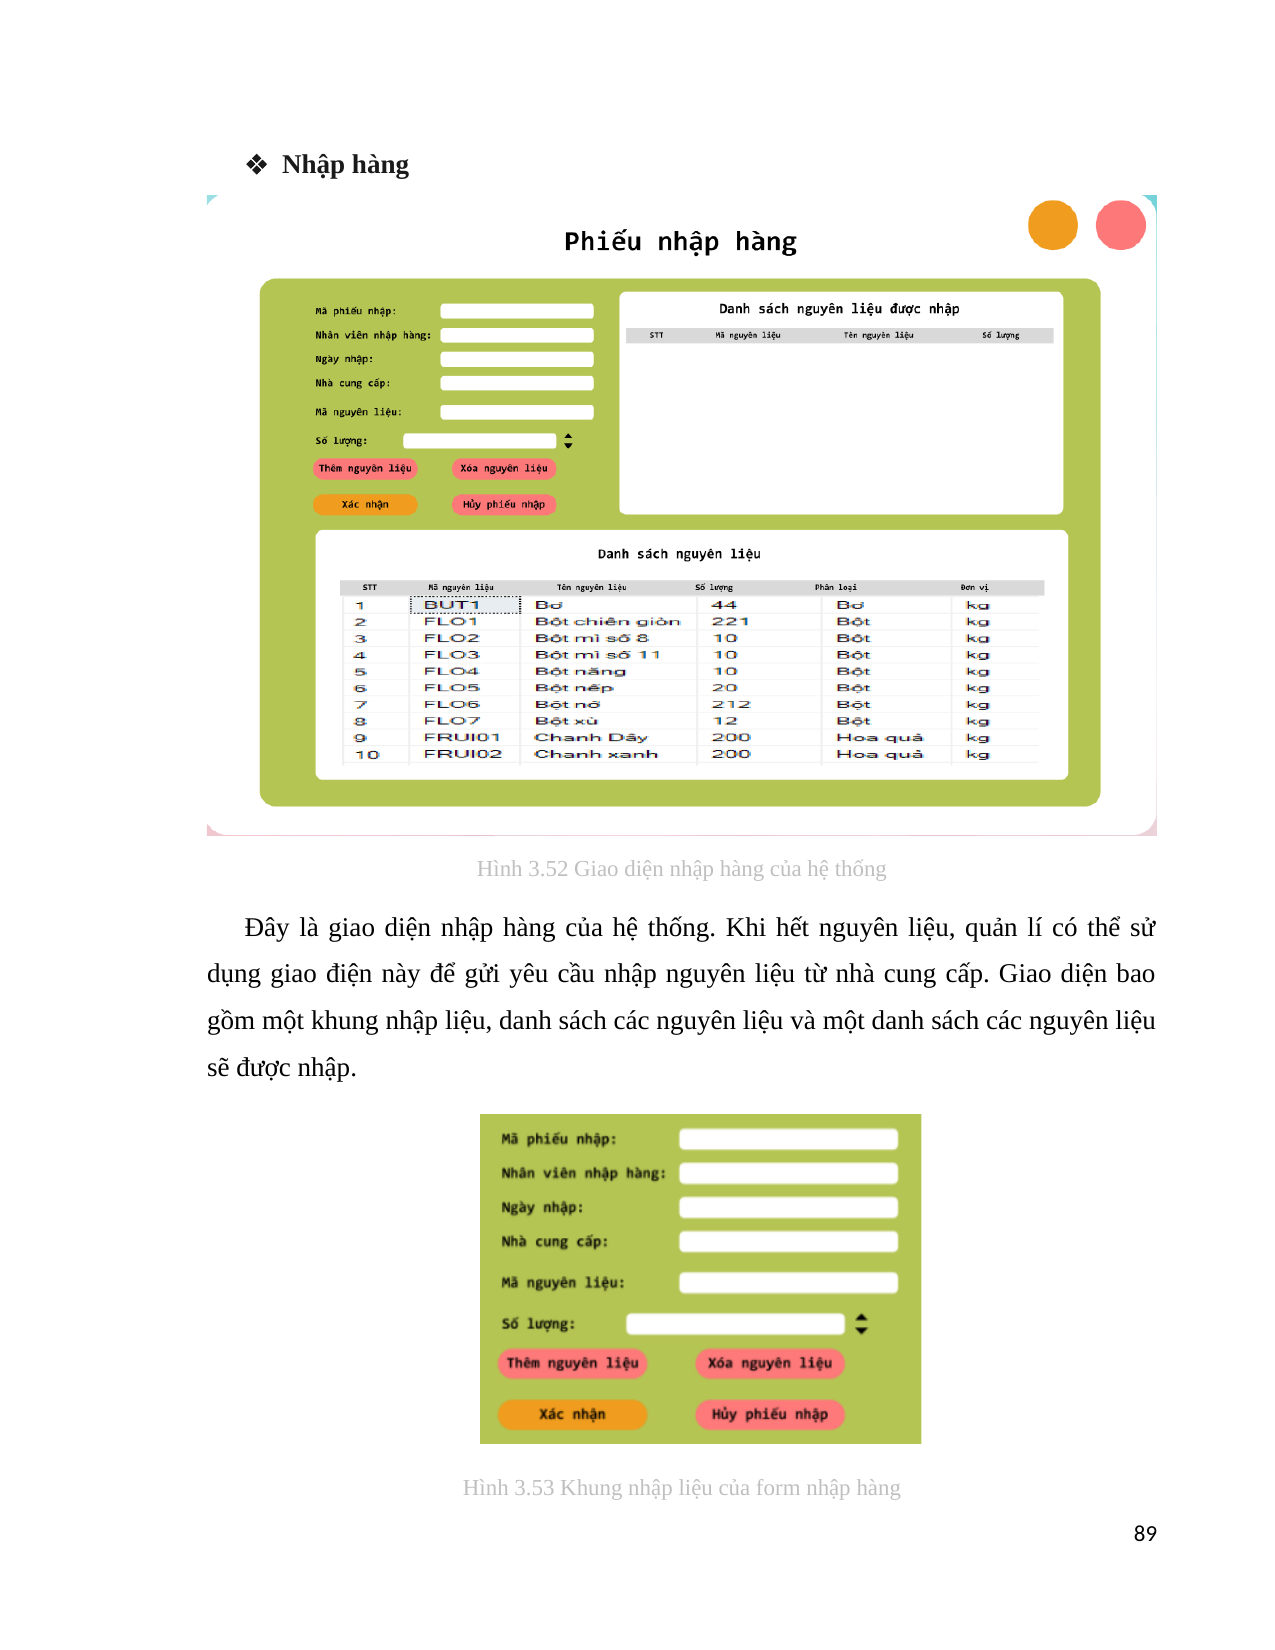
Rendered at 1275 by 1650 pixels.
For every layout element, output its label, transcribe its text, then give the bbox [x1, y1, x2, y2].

text Hình 3.52 Giao diện nhập hàng của hệ thống [207, 855, 1157, 881]
list Nhập hàng [244, 148, 1157, 180]
text Đây là giao diện nhập hàng của hệ thống. Khi hết nguyên liệu, quản lí có thể sử dụng giao điện này để gửi yêu cầu nhập nguyên liệu từ nhà cung cấp. Giao diện bao gồm một khung nhập liệu, danh sách các nguyên liệu và một danh sách các nguyên liệu sẽ được nhập. [207, 911, 1157, 1082]
picture [480, 1114, 922, 1444]
picture [206, 195, 1157, 836]
text Hình 3.53 Khung nhập liệu của form nhập hàng [207, 1474, 1157, 1500]
